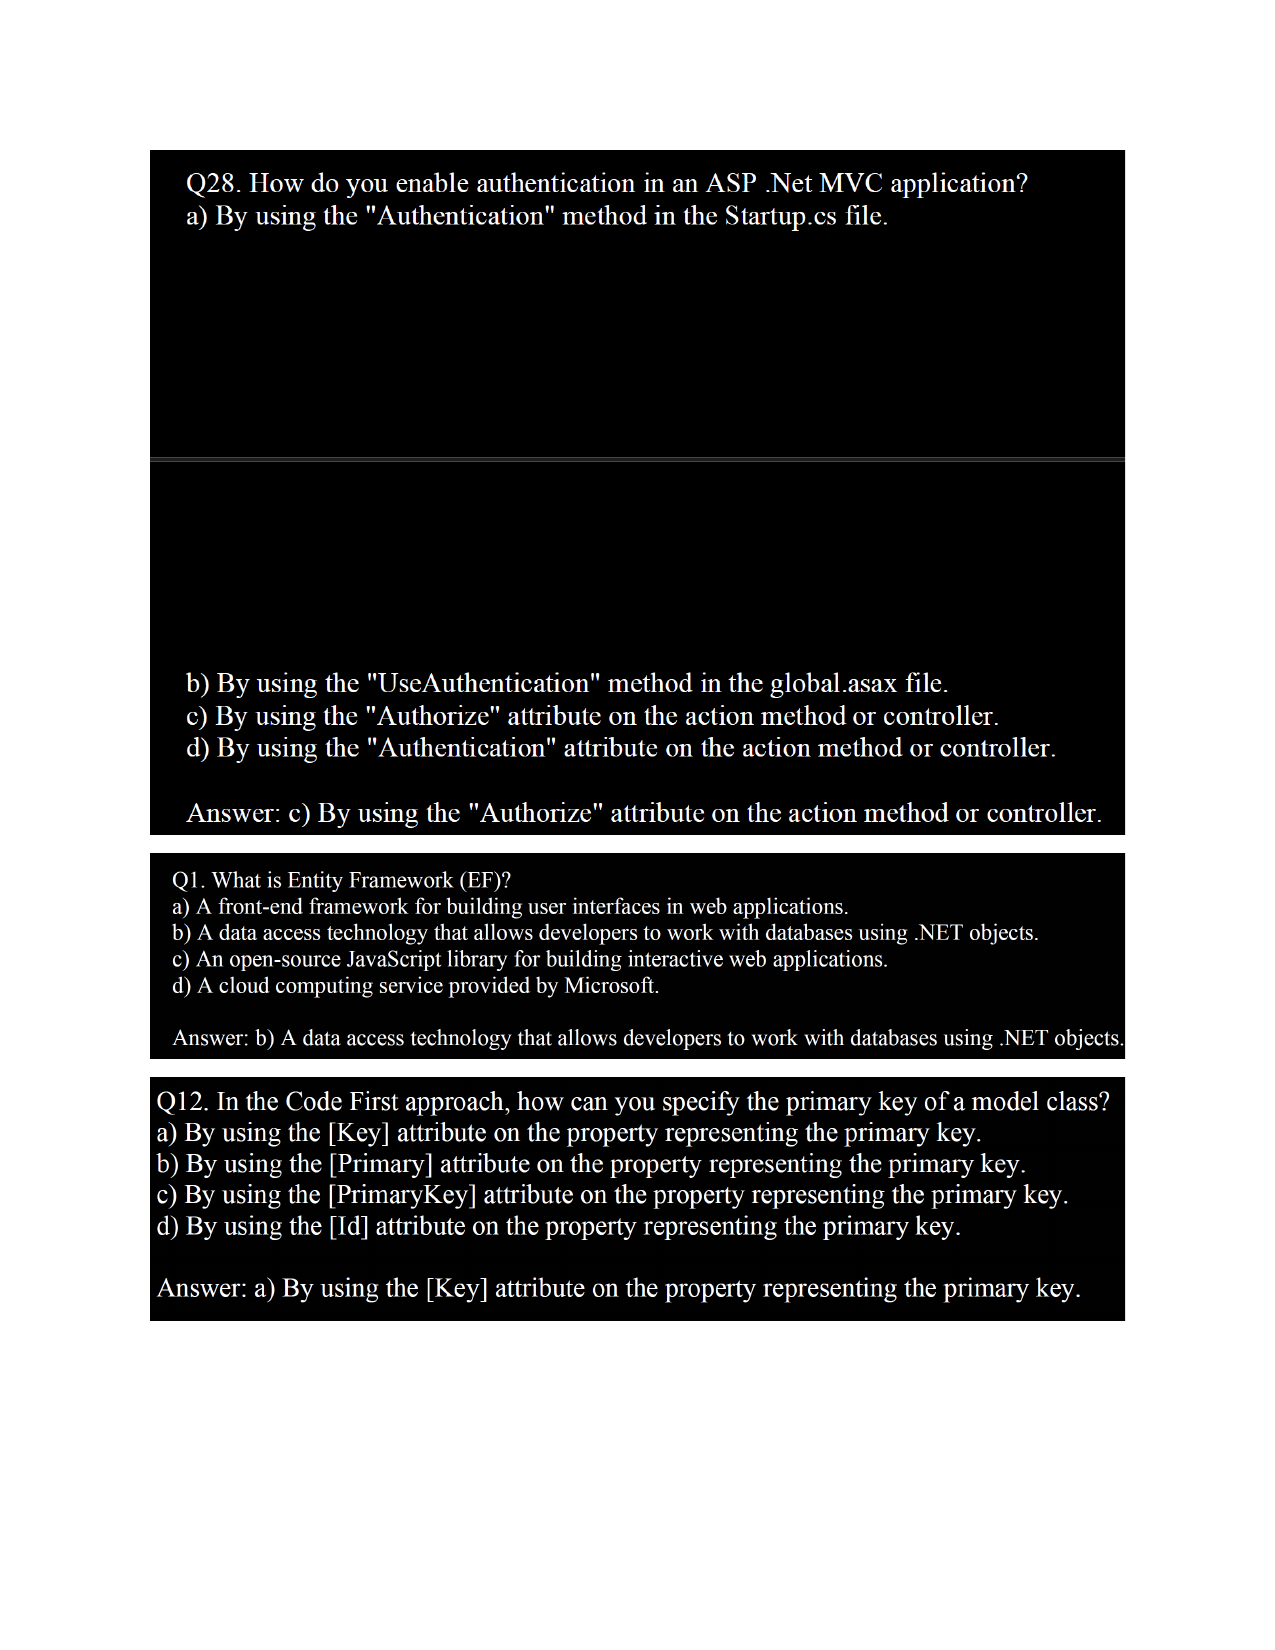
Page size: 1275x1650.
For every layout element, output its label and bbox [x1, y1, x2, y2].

picture [150, 1077, 1125, 1321]
picture [150, 853, 1125, 1059]
picture [150, 150, 1125, 835]
